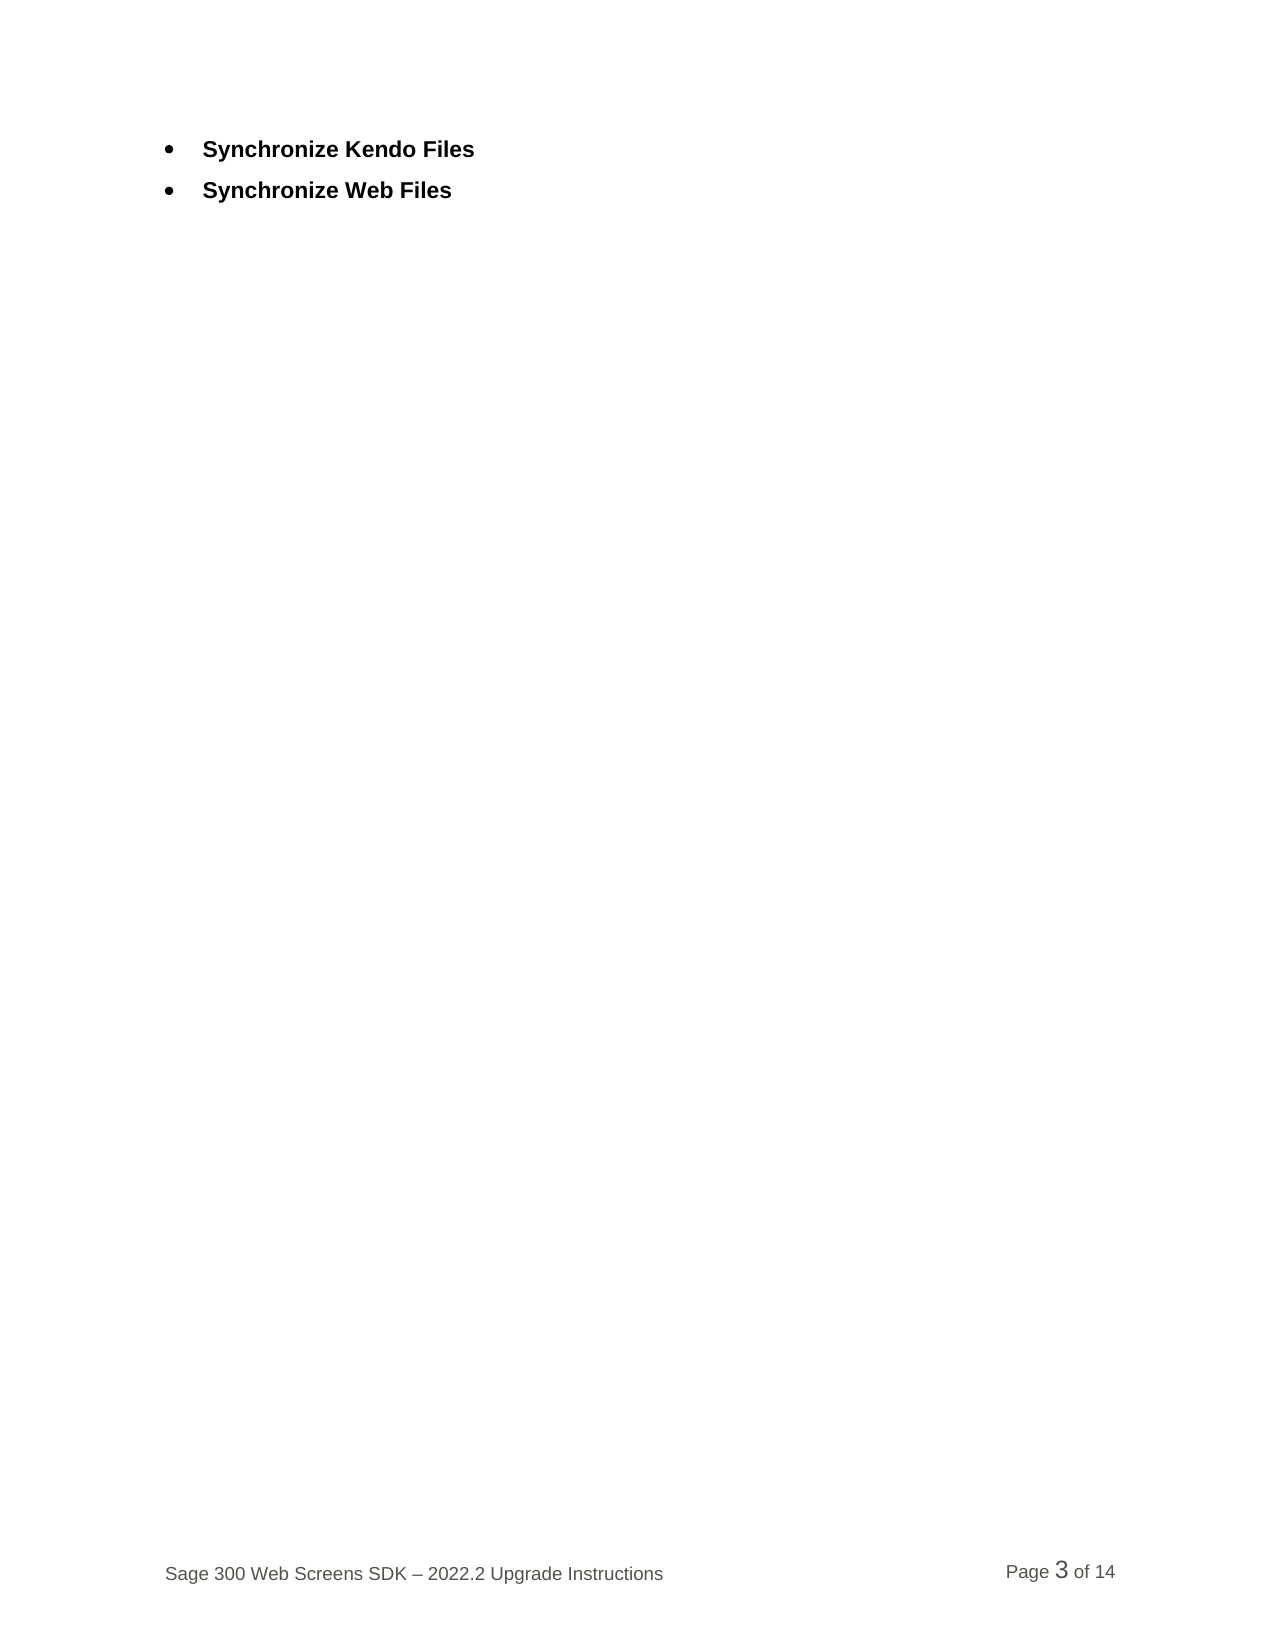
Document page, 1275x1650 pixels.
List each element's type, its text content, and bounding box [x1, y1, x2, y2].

list Synchronize Kendo Files [165, 133, 1125, 162]
list Synchronize Web Files [165, 175, 1125, 204]
